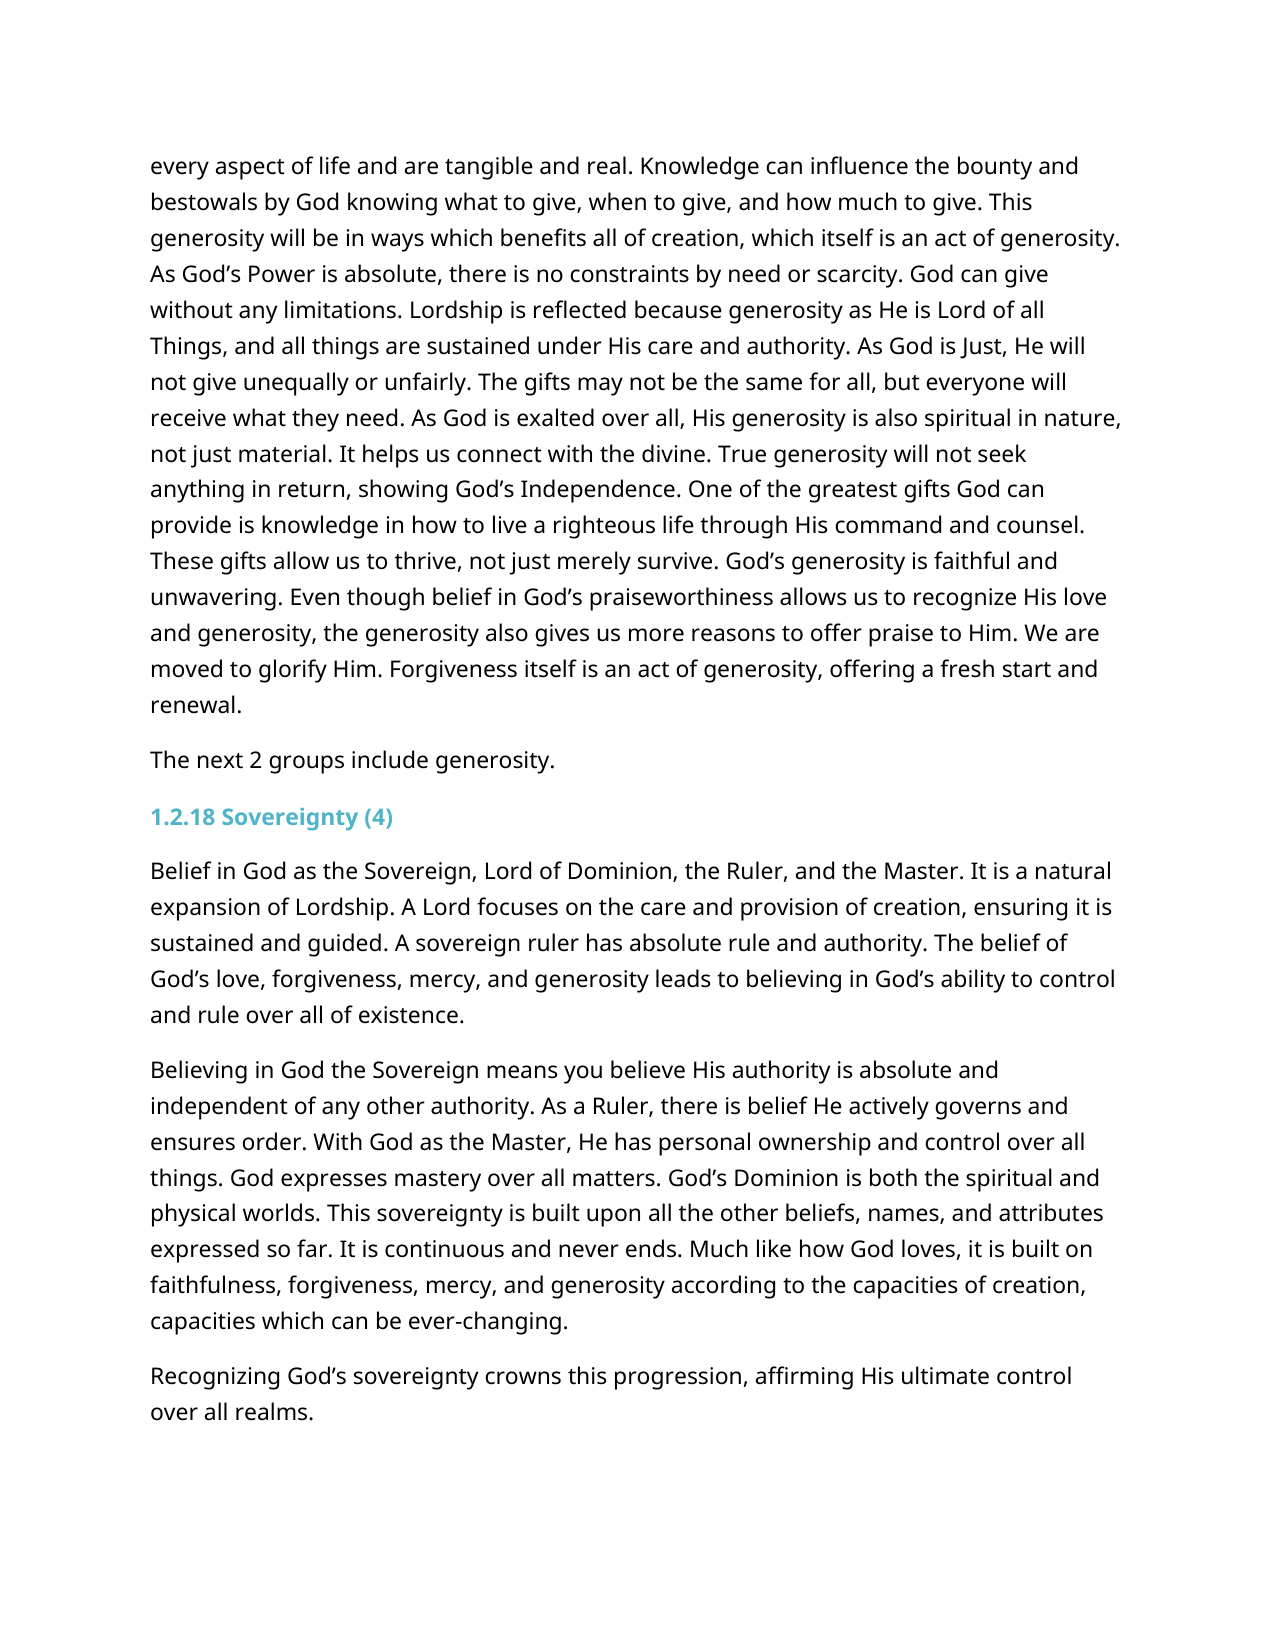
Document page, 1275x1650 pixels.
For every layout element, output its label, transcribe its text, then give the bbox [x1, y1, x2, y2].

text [150, 150, 1125, 720]
text The next 2 groups include generosity. [150, 744, 1125, 775]
text Believing in God the Sovereign means you believe His authority is absolute and independent of any other authority. As a Ruler, there is belief He actively governs and ensures order. With God as the Master, He has personal ownership and control over all things. God expresses mastery over all matters. God’s Dominion is both the spiritual and physical worlds. This sovereignty is built upon all the other beliefs, names, and attributes expressed so far. It is continuous and never ends. Much like how God loves, it is built on faithfulness, forgiveness, mercy, and generosity according to the capacities of creation, capacities which can be ever-changing. [150, 1054, 1125, 1336]
subtitle 1.2.18 Sovereignty (4) [150, 801, 1125, 832]
text Belief in God as the Sovereign, Lord of Dominion, the Ruler, and the Master. It is a natural expansion of Lordship. A Lord focuses on the care and provision of creation, ensuring it is sustained and guided. A sovereign ruler has absolute rule and authority. The belief of God’s love, forgiveness, mercy, and generosity leads to believing in God’s ability to control and rule over all of existence. [150, 855, 1125, 1030]
text Recognizing God’s sovereignty crowns this progression, affirming His ultimate control over all realms. [150, 1360, 1125, 1427]
